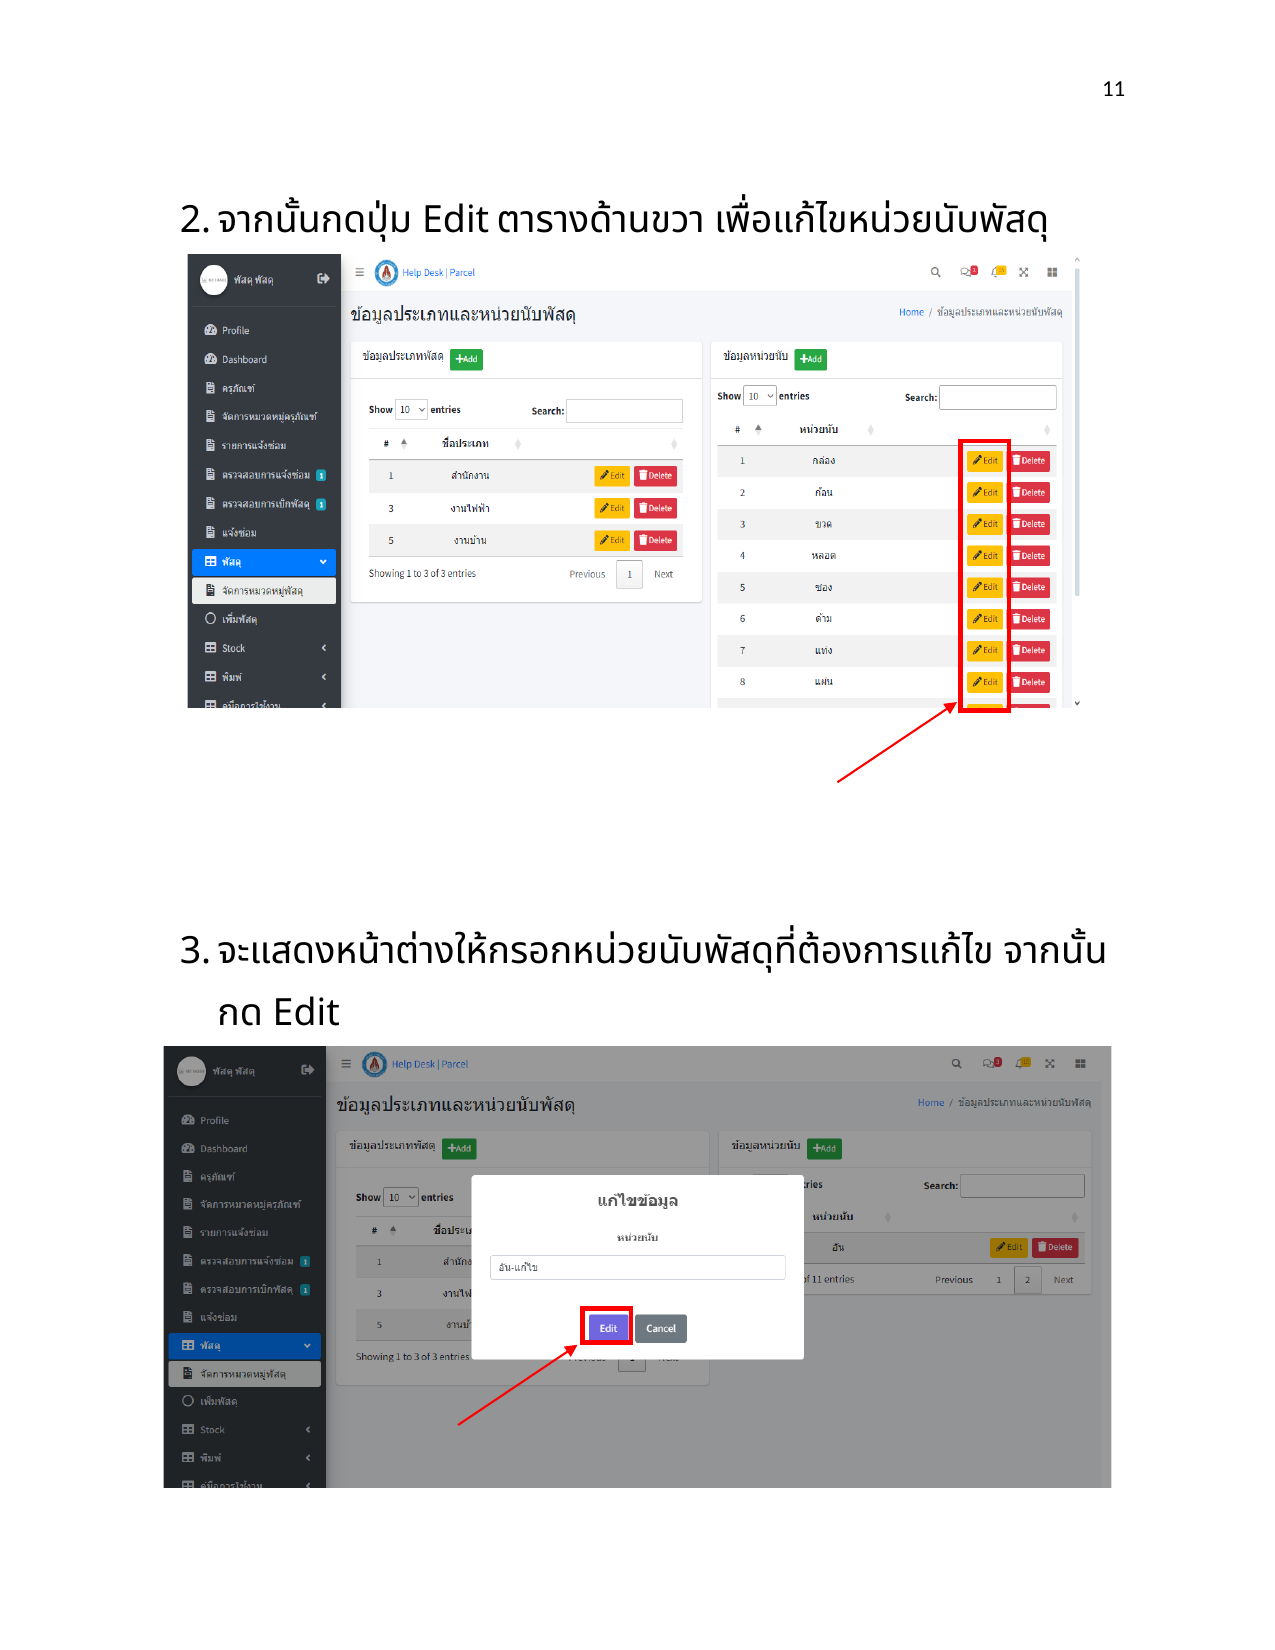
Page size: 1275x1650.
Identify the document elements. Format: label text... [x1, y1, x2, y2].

picture [187, 254, 1082, 708]
picture [163, 1046, 1112, 1488]
picture [963, 443, 1007, 708]
list จะแสดงหน้าต่างให้กรอกหน่วยนับพัสดุที่ต้องการแก้ไข จากนั้นกด Edit [179, 924, 1125, 1042]
list จากนั้นกดปุ่ม Edit ตารางด้านขวา เพื่อแก้ไขหน่วยนับพัสดุ [179, 193, 1125, 250]
